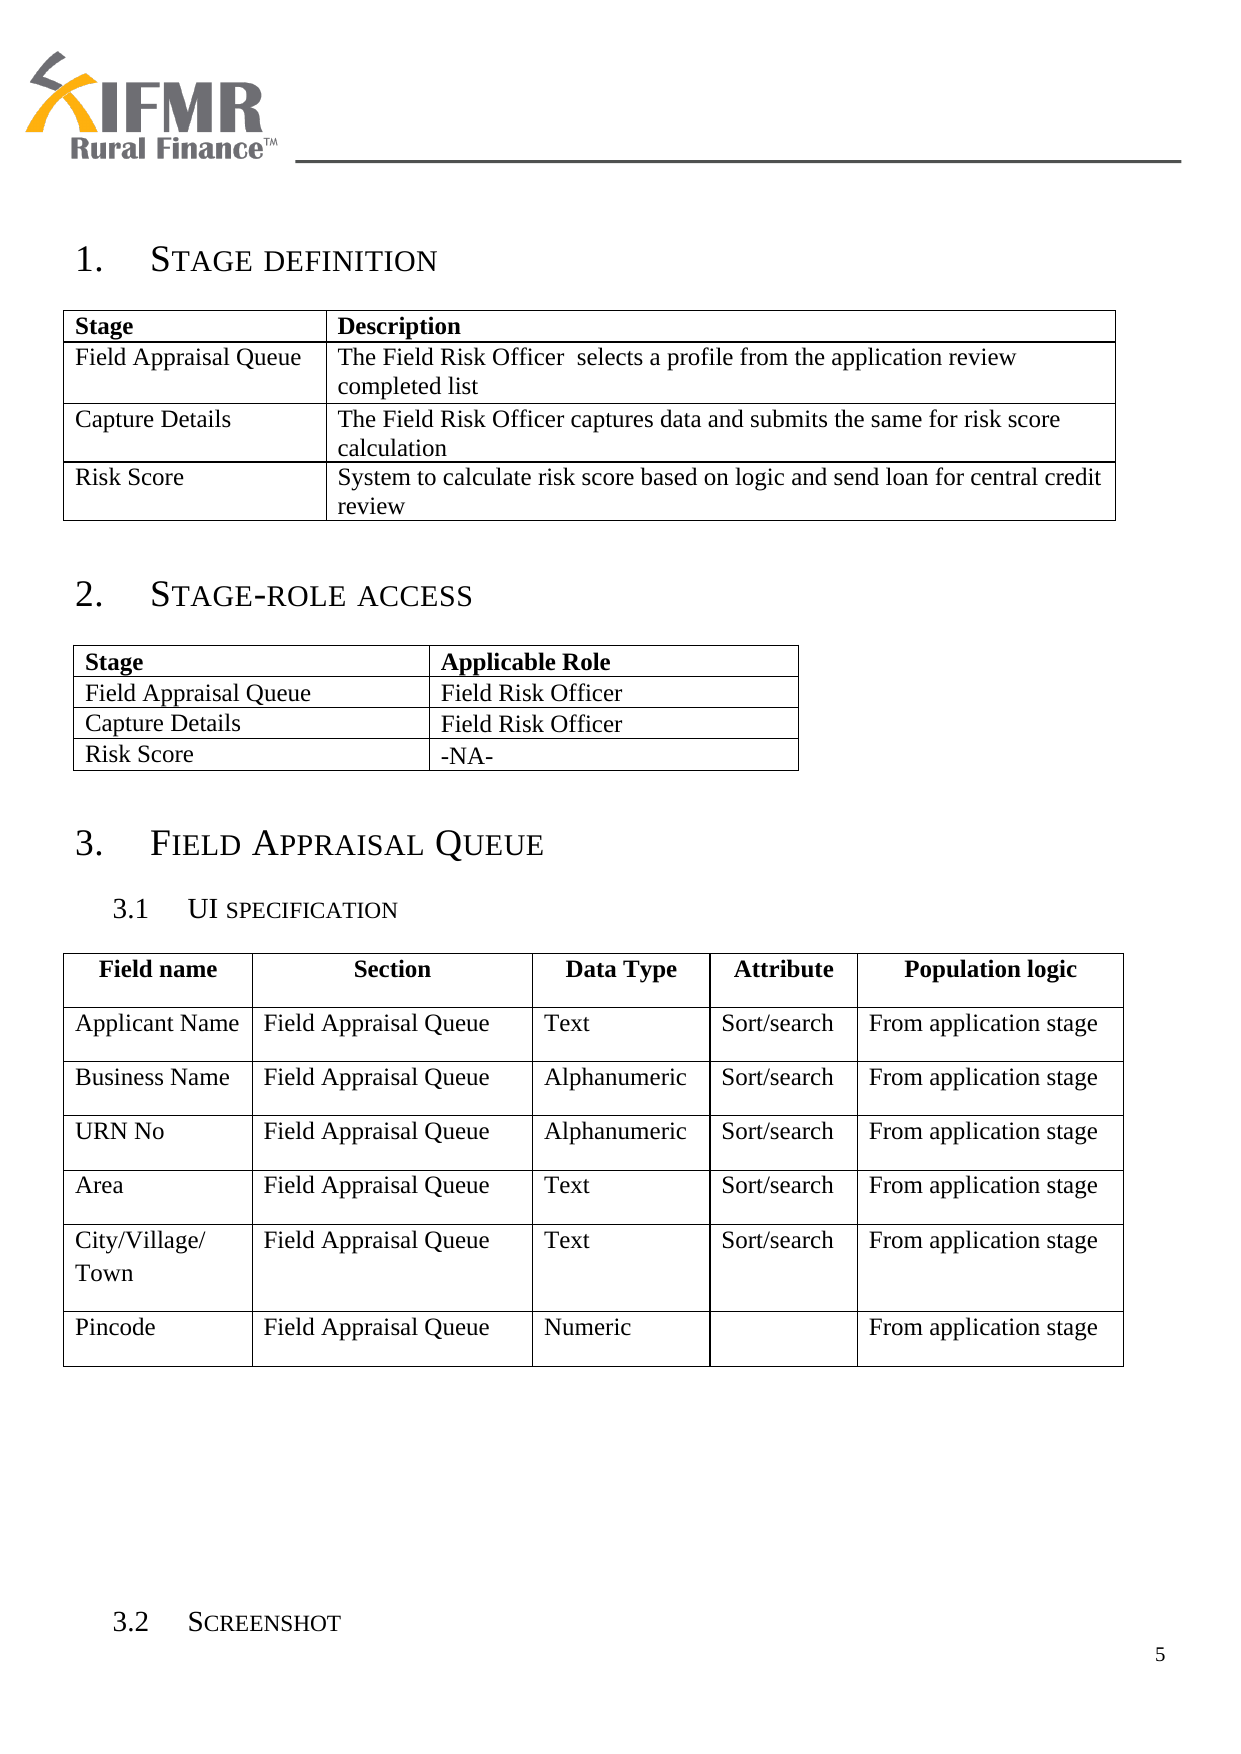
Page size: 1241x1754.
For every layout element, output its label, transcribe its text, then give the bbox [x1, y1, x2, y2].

table_cell Risk Score [74, 739, 429, 769]
table_cell Field Appraisal Queue [253, 1312, 532, 1366]
table_cell From application stage [858, 1116, 1123, 1169]
table_cell Field Risk Officer [430, 677, 798, 707]
table_cell Text [533, 1225, 709, 1311]
table_cell Sort/search [711, 1171, 857, 1224]
table_cell Alphanumeric [533, 1062, 709, 1115]
table_cell From application stage [858, 1008, 1123, 1061]
table_header Population logic [858, 954, 1123, 1007]
table_cell Numeric [533, 1312, 709, 1366]
subtitle Screenshot [112, 1604, 1165, 1638]
table_cell URN No [64, 1116, 252, 1169]
table_header Applicable Role [430, 646, 798, 676]
table_header Data Type [533, 954, 709, 1007]
picture [18, 45, 284, 166]
table_cell The Field Risk Officer selects a profile from the application review completed list [327, 343, 1115, 403]
table_cell -NA- [430, 739, 798, 769]
table_cell Field Risk Officer [430, 708, 798, 738]
table_header Description [327, 311, 1115, 341]
table_cell Capture Details [64, 404, 326, 461]
table_cell Sort/search [711, 1116, 857, 1169]
table_cell Sort/search [711, 1062, 857, 1115]
table_cell From application stage [858, 1062, 1123, 1115]
table_cell Pincode [64, 1312, 252, 1366]
table_cell City/Village/ Town [64, 1225, 252, 1311]
table_cell Field Appraisal Queue [253, 1225, 532, 1311]
subtitle Stage-role access [75, 571, 1165, 614]
table_cell Alphanumeric [533, 1116, 709, 1169]
table_cell Field Appraisal Queue [64, 343, 326, 403]
table_cell Field Appraisal Queue [253, 1062, 532, 1115]
table_cell Sort/search [711, 1008, 857, 1061]
table_cell System to calculate risk score based on logic and send loan for central credit review [327, 463, 1115, 520]
table_cell The Field Risk Officer captures data and submits the same for risk score calculation [327, 404, 1115, 461]
table_cell Risk Score [64, 463, 326, 520]
table_header Section [253, 954, 532, 1007]
table_header Stage [64, 311, 326, 341]
table_cell Text [533, 1171, 709, 1224]
table_header Field name [64, 954, 252, 1007]
table_cell From application stage [858, 1225, 1123, 1311]
table_cell Text [533, 1008, 709, 1061]
table_cell Field Appraisal Queue [253, 1116, 532, 1169]
subtitle Field Appraisal Queue [75, 821, 1165, 864]
table_cell Field Appraisal Queue [253, 1171, 532, 1224]
table_cell [711, 1312, 857, 1366]
table_cell Area [64, 1171, 252, 1224]
table_header Attribute [711, 954, 857, 1007]
table_cell From application stage [858, 1171, 1123, 1224]
table_cell Field Appraisal Queue [74, 677, 429, 707]
table_cell Business Name [64, 1062, 252, 1115]
table_cell Capture Details [74, 708, 429, 738]
table_cell From application stage [858, 1312, 1123, 1366]
subtitle UI specification [112, 891, 1165, 924]
table_header Stage [74, 646, 429, 676]
subtitle Stage definition [75, 237, 1165, 280]
table_cell Applicant Name [64, 1008, 252, 1061]
table_cell Sort/search [711, 1225, 857, 1311]
table_cell Field Appraisal Queue [253, 1008, 532, 1061]
